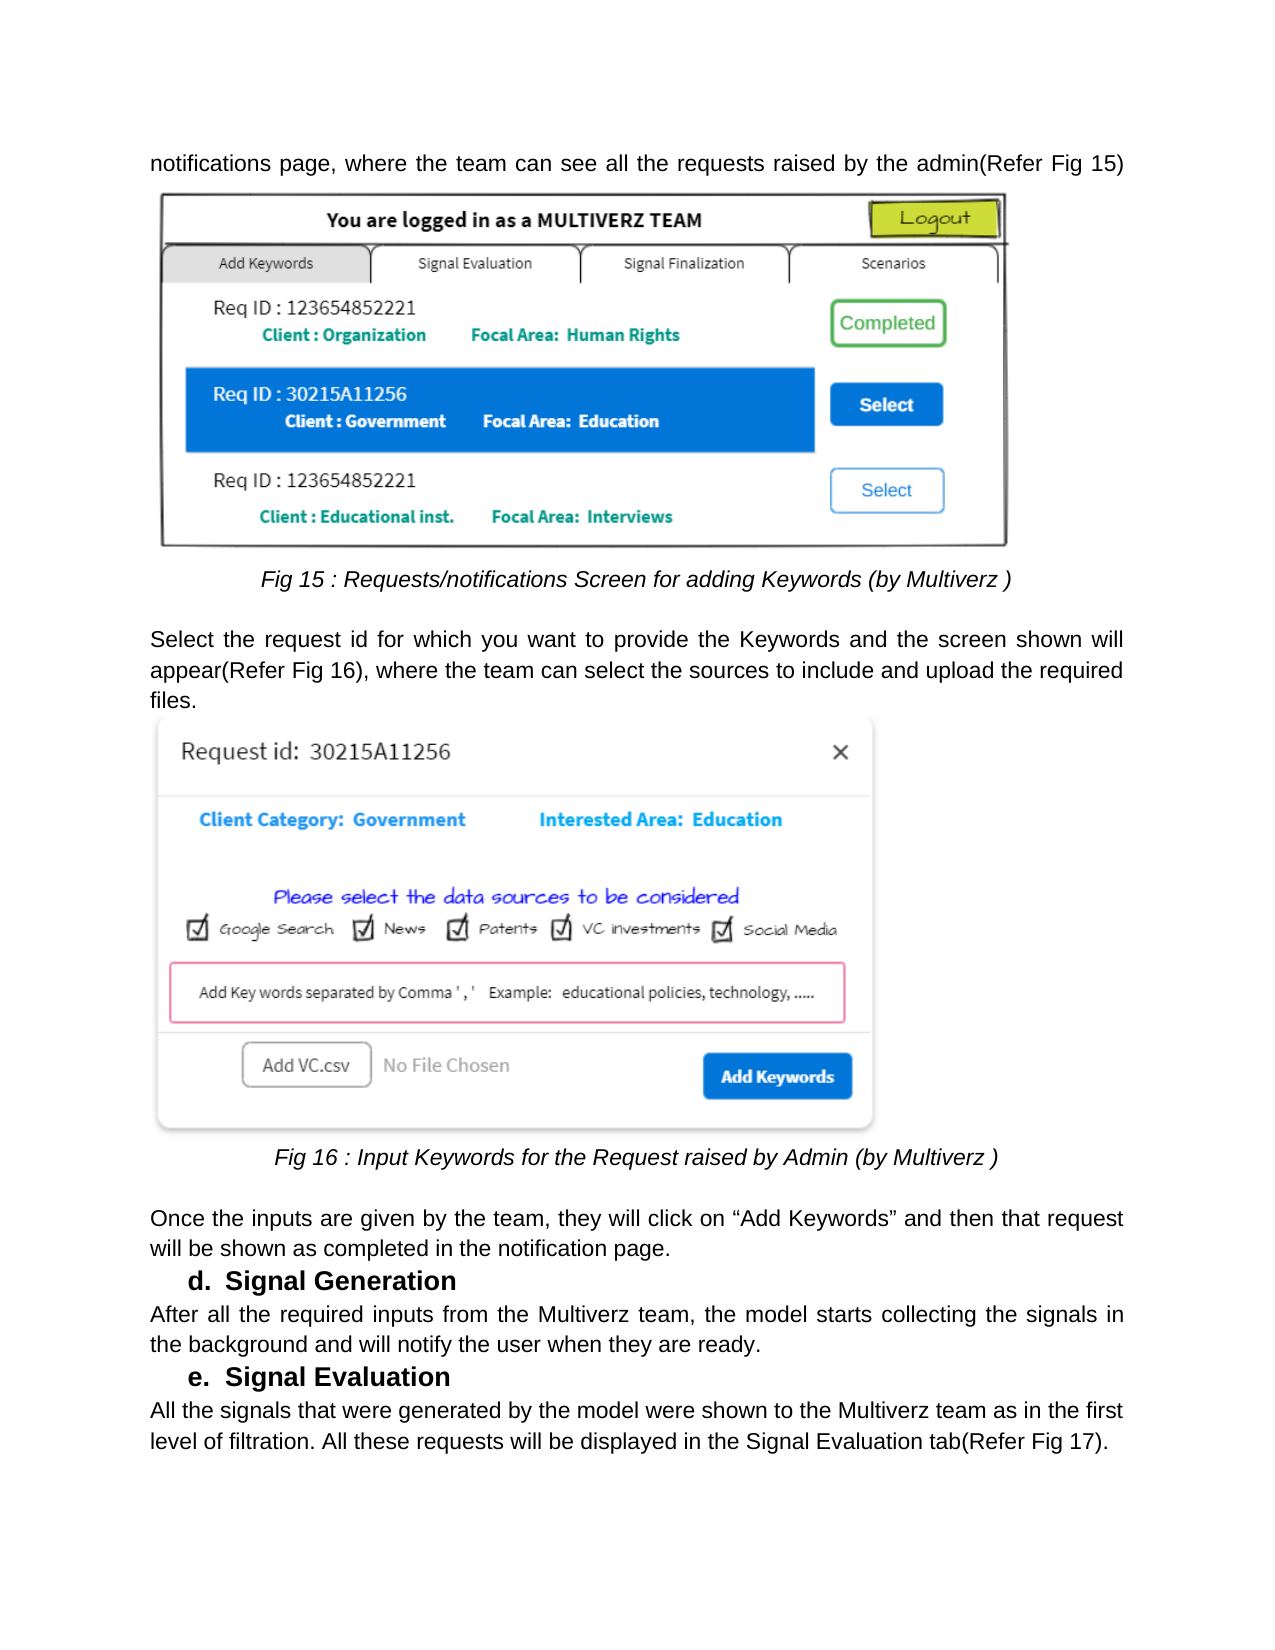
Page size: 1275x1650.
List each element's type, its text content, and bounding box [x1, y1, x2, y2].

text After all the required inputs from the Multiverz team, the model starts collecting the signals in the background and will notify the user when they are ready. [150, 1301, 1125, 1358]
subtitle Signal Generation [187, 1265, 1125, 1296]
text All the signals that were generated by the model were shown to the Multiverz team as in the first level of filtration. All these requests will be displayed in the Signal Evaluation tab(Refer Fig 17). [150, 1397, 1125, 1454]
picture [150, 717, 889, 1141]
subtitle Signal Evaluation [187, 1361, 1125, 1393]
picture [150, 180, 1017, 562]
text Select the request id for which you want to provide the Keywords and the screen shown will appear(Refer Fig 16), where the team can select the sources to include and upload the required files. [150, 626, 1125, 713]
text Once the inputs are given by the team, they will click on “Add Keywords” and then that request will be shown as completed in the notification page. [150, 1205, 1125, 1261]
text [150, 150, 1125, 562]
text Fig 16 : Input Keywords for the Request raised by Admin (by Multiverz ) [150, 1144, 1125, 1171]
text Fig 15 : Requests/notifications Screen for adding Keywords (by Multiverz ) [150, 566, 1125, 592]
